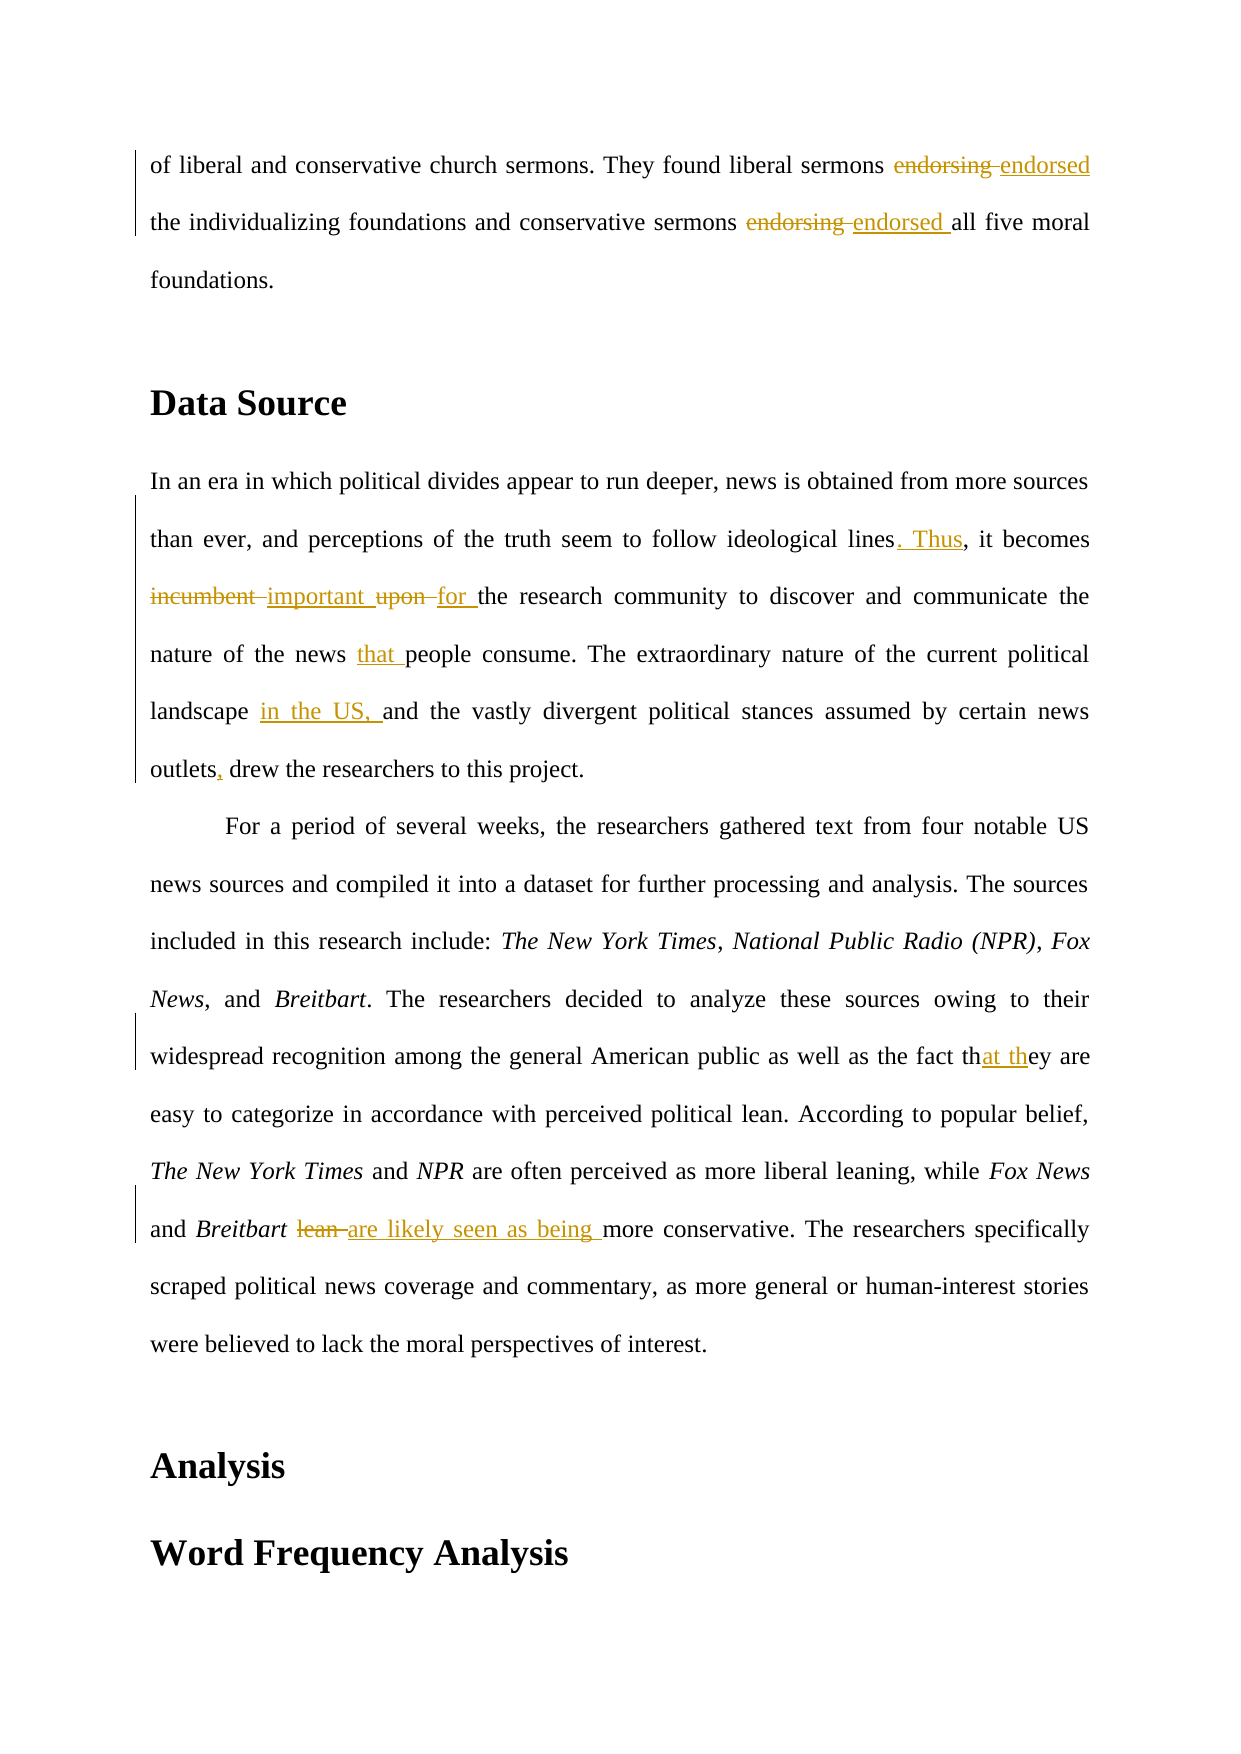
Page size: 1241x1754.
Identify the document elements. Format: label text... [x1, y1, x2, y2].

text For a period of several weeks, the researchers gathered text from four notable US news sources and compiled it into a dataset for further processing and analysis. The sources included in this research include: The New York Times, National Public Radio (NPR), Fox News, and Breitbart. The researchers decided to analyze these sources owing to their widespread recognition among the general American public as well as the fact they are easy to categorize in accordance with perceived political lean. According to popular belief, The New York Times and NPR are often perceived as more liberal leaning, while Fox News and Breitbart more conservative. The researchers specifically scraped political news coverage and commentary, as more general or human-interest stories were believed to lack the moral perspectives of interest. [150, 811, 1090, 1357]
text Analysis [150, 1444, 1090, 1487]
text Data Source [150, 380, 1090, 423]
text In an era in which political divides appear to run deeper, news is obtained from more sources than ever, and perceptions of the truth seem to follow ideological lines, it becomes the research community to discover and communicate the nature of the news people consume. The extraordinary nature of the current political landscape and the vastly divergent political stances assumed by certain news outlets drew the researchers to this project. [150, 466, 1090, 782]
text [150, 150, 1090, 294]
text Word Frequency Analysis [150, 1530, 1090, 1573]
